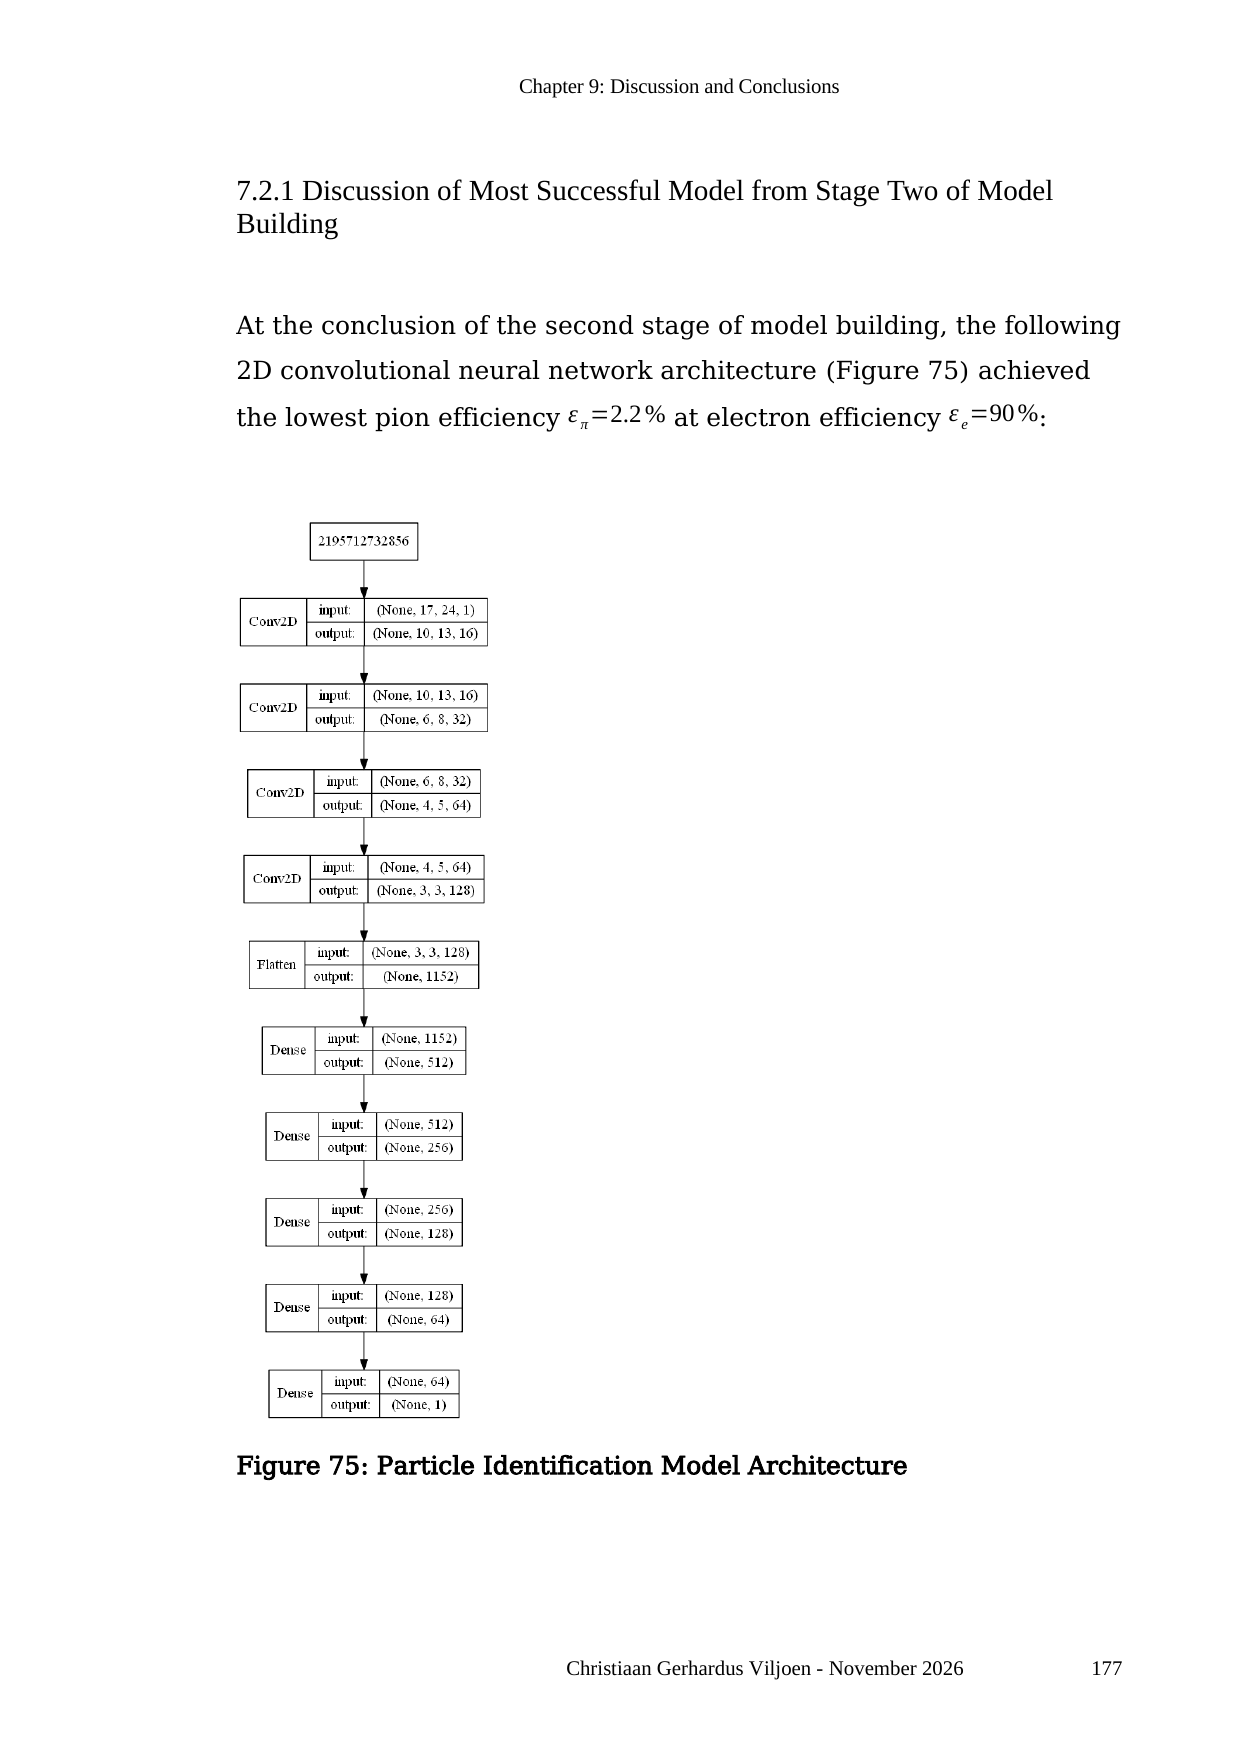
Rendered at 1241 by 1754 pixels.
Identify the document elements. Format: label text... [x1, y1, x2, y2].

picture [236, 518, 491, 1422]
subtitle Discussion of Most Successful Model from Stage Two of Model Building [236, 173, 1122, 240]
